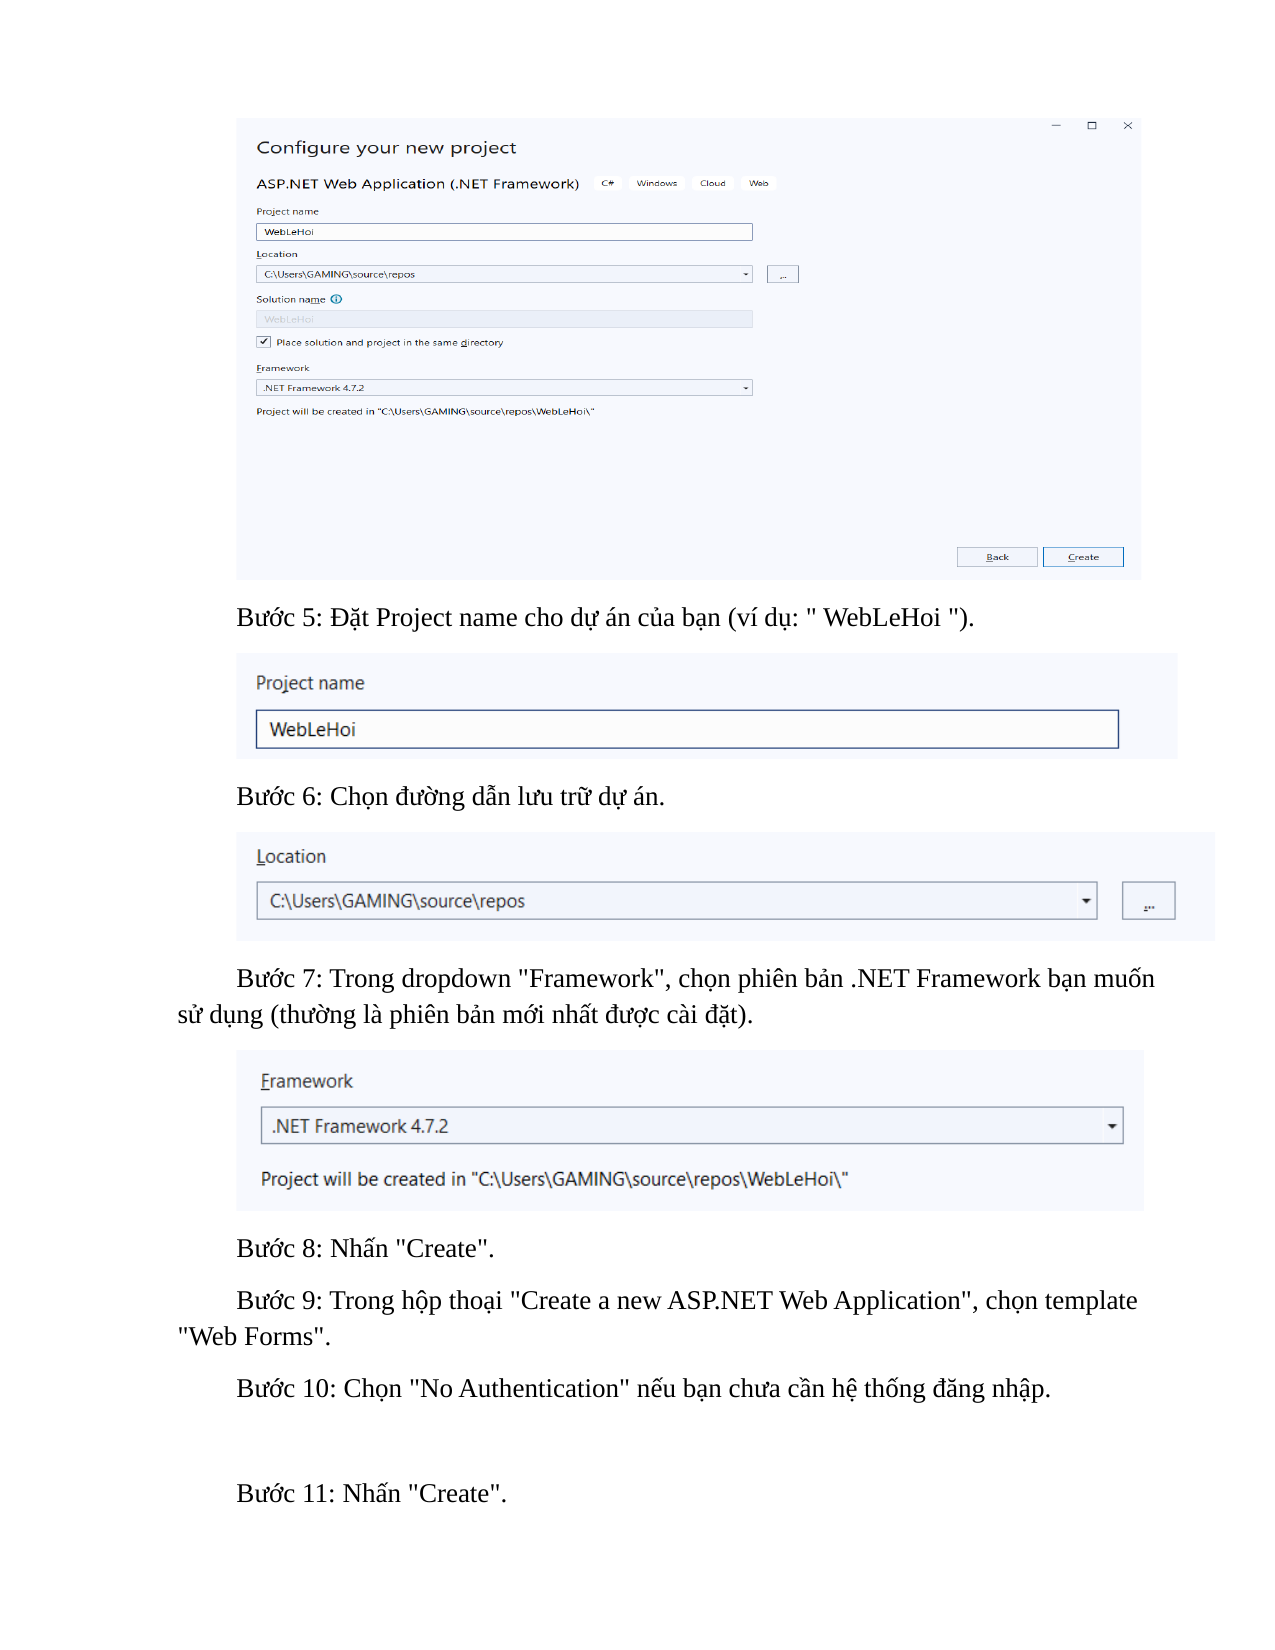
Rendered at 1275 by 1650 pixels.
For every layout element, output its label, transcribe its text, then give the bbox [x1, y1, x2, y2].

text Bước 8: Nhấn "Create". [177, 1232, 1157, 1263]
picture [236, 118, 1142, 580]
text Bước 9: Trong hộp thoại "Create a new ASP.NET Web Application", chọn template "Web Forms". [177, 1284, 1157, 1351]
text Bước 10: Chọn "No Authentication" nếu bạn chưa cần hệ thống đăng nhập. [177, 1372, 1157, 1403]
text Bước 11: Nhấn "Create". [177, 1477, 1157, 1508]
text Bước 5: Đặt Project name cho dự án của bạn (ví dụ: " WebLeHoi "). [177, 601, 1157, 632]
picture [236, 1050, 1144, 1211]
picture [236, 653, 1178, 759]
text Bước 7: Trong dropdown "Framework", chọn phiên bản .NET Framework bạn muốn sử dụng (thường là phiên bản mới nhất được cài đặt). [177, 962, 1157, 1029]
picture [236, 832, 1216, 941]
text Bước 6: Chọn đường dẫn lưu trữ dự án. [177, 780, 1157, 811]
